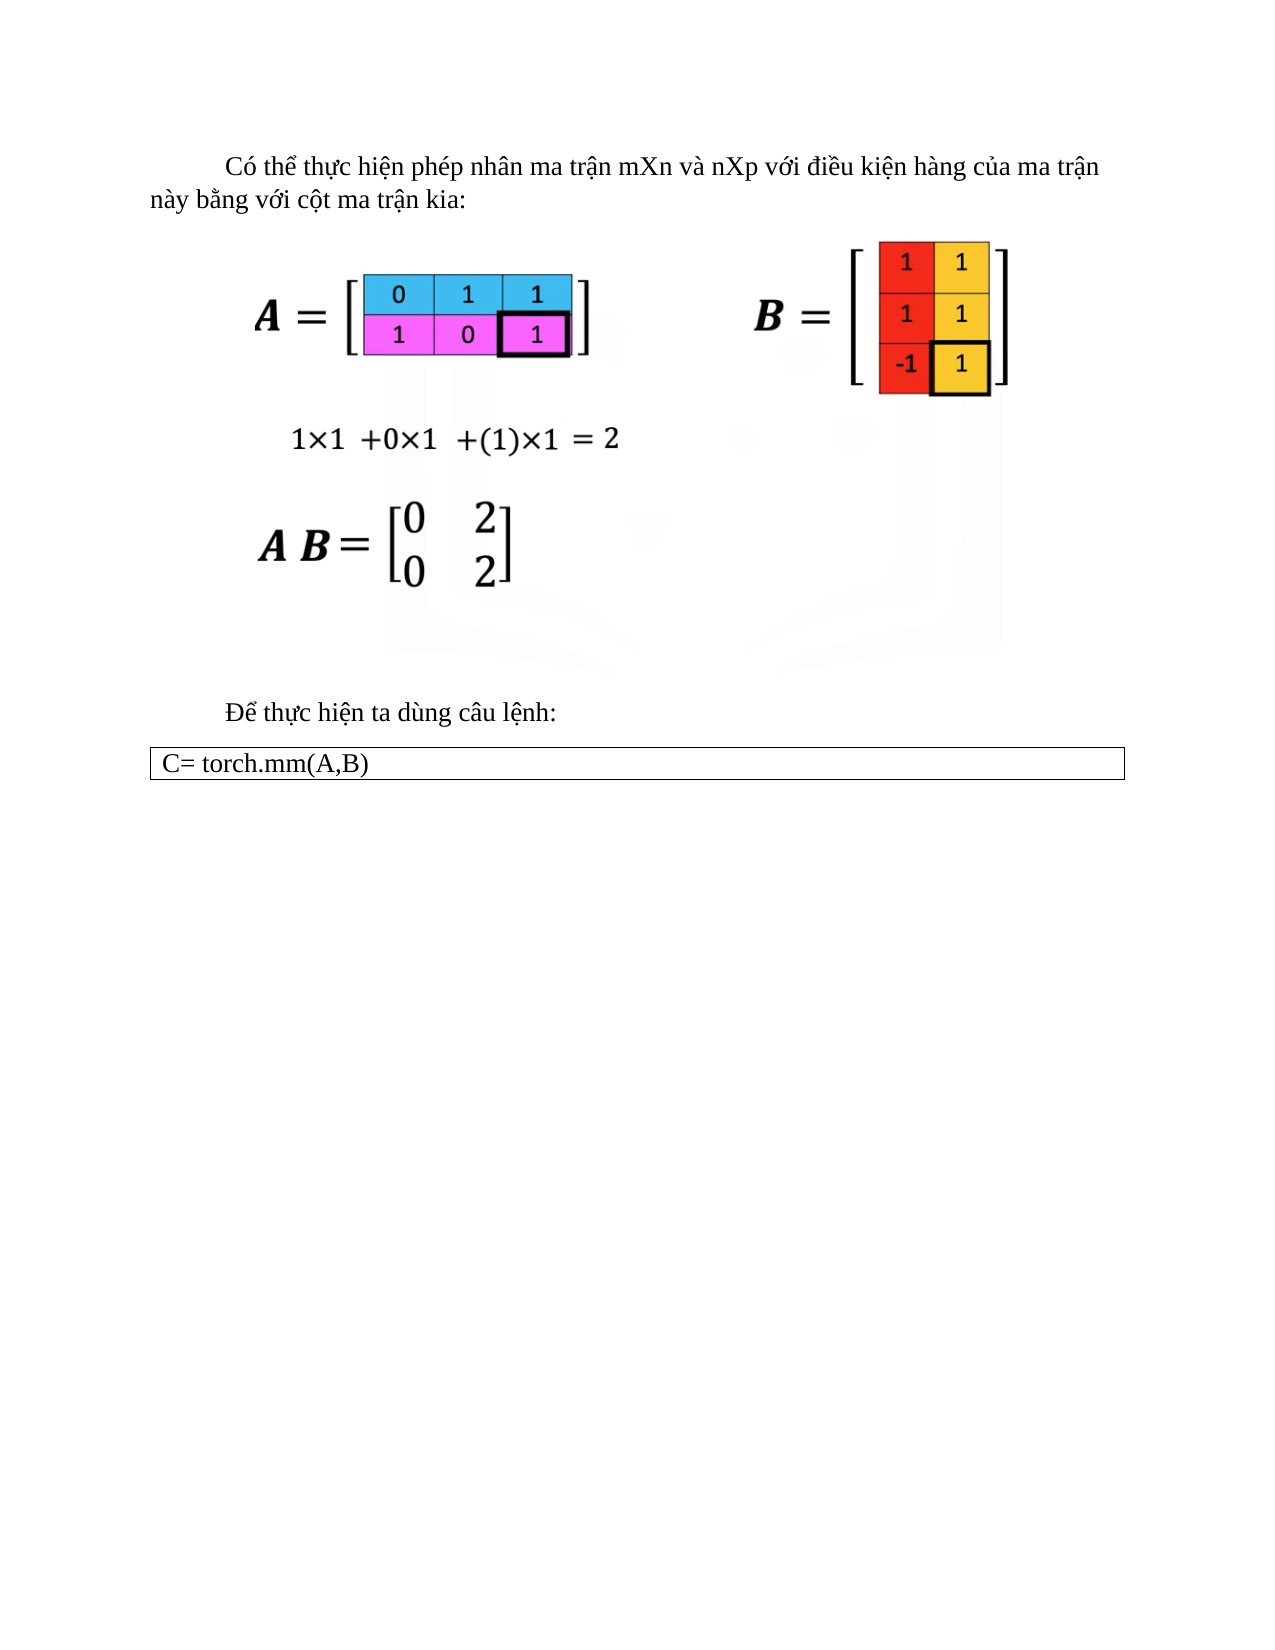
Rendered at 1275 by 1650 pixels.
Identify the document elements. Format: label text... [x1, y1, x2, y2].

text Để thực hiện ta dùng câu lệnh: [150, 696, 1125, 727]
picture [254, 233, 1021, 678]
text Có thể thực hiện phép nhân ma trận mXn và nXp với điều kiện hàng của ma trận này bằng với cột ma trận kia: [150, 150, 1125, 215]
table_header C= torch.mm(A,B) [151, 748, 1124, 779]
